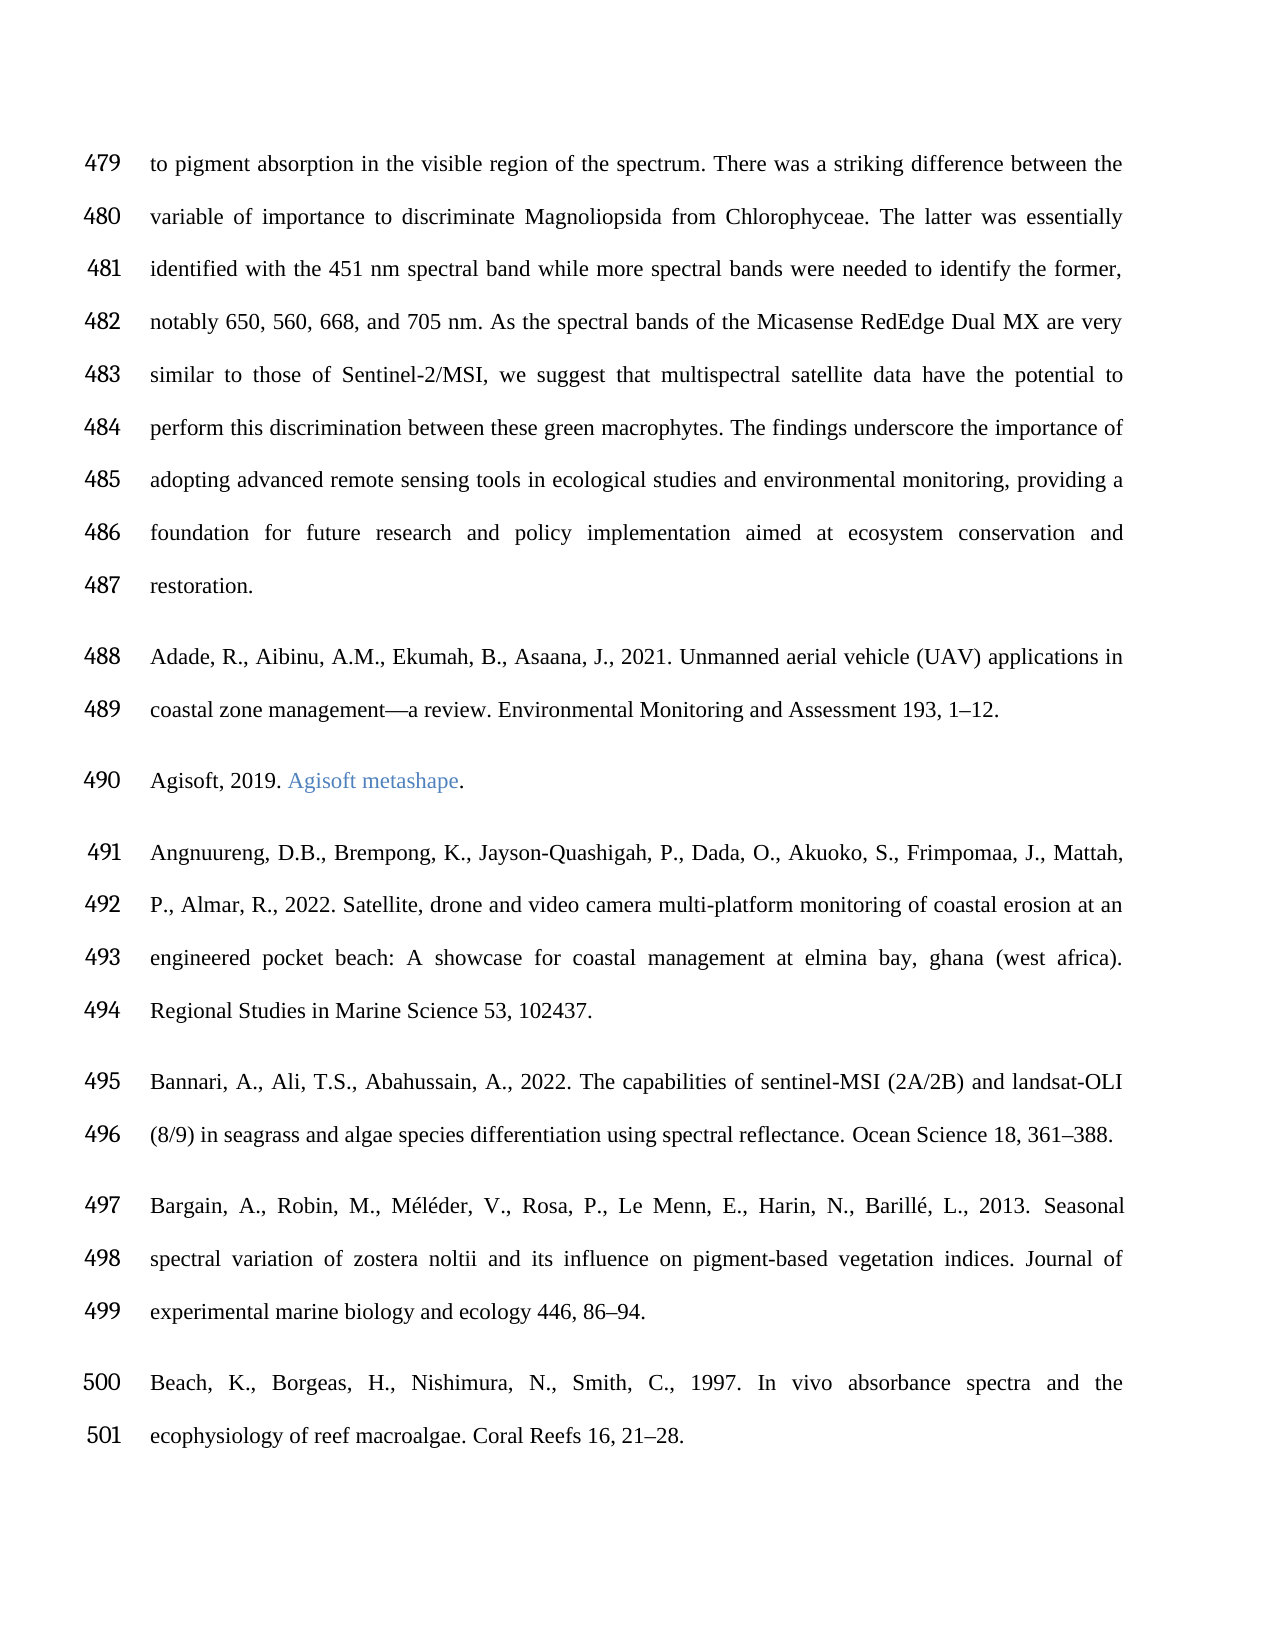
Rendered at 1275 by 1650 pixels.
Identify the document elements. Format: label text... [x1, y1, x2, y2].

text Adade, R., Aibinu, A.M., Ekumah, B., Asaana, J., 2021. Unmanned aerial vehicle (UAV) applications in coastal zone management—a review. Environmental Monitoring and Assessment 193, 1–12. [150, 643, 1125, 722]
text Bannari, A., Ali, T.S., Abahussain, A., 2022. The capabilities of sentinel-MSI (2A/2B) and landsat-OLI (8/9) in seagrass and algae species differentiation using spectral reflectance. Ocean Science 18, 361–388. [150, 1068, 1125, 1147]
text Beach, K., Borgeas, H., Nishimura, N., Smith, C., 1997. In vivo absorbance spectra and the ecophysiology of reef macroalgae. Coral Reefs 16, 21–28. [150, 1369, 1125, 1448]
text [150, 150, 1125, 598]
text Agisoft, 2019. Agisoft metashape. [150, 767, 1125, 794]
text Bargain, A., Robin, M., Méléder, V., Rosa, P., Le Menn, E., Harin, N., Barillé, L., 2013. Seasonal spectral variation of zostera noltii and its influence on pigment-based vegetation indices. Journal of experimental marine biology and ecology 446, 86–94. [150, 1192, 1125, 1324]
text Angnuureng, D.B., Brempong, K., Jayson-Quashigah, P., Dada, O., Akuoko, S., Frimpomaa, J., Mattah, P., Almar, R., 2022. Satellite, drone and video camera multi-platform monitoring of coastal erosion at an engineered pocket beach: A showcase for coastal management at elmina bay, ghana (west africa). Regional Studies in Marine Science 53, 102437. [150, 839, 1125, 1023]
